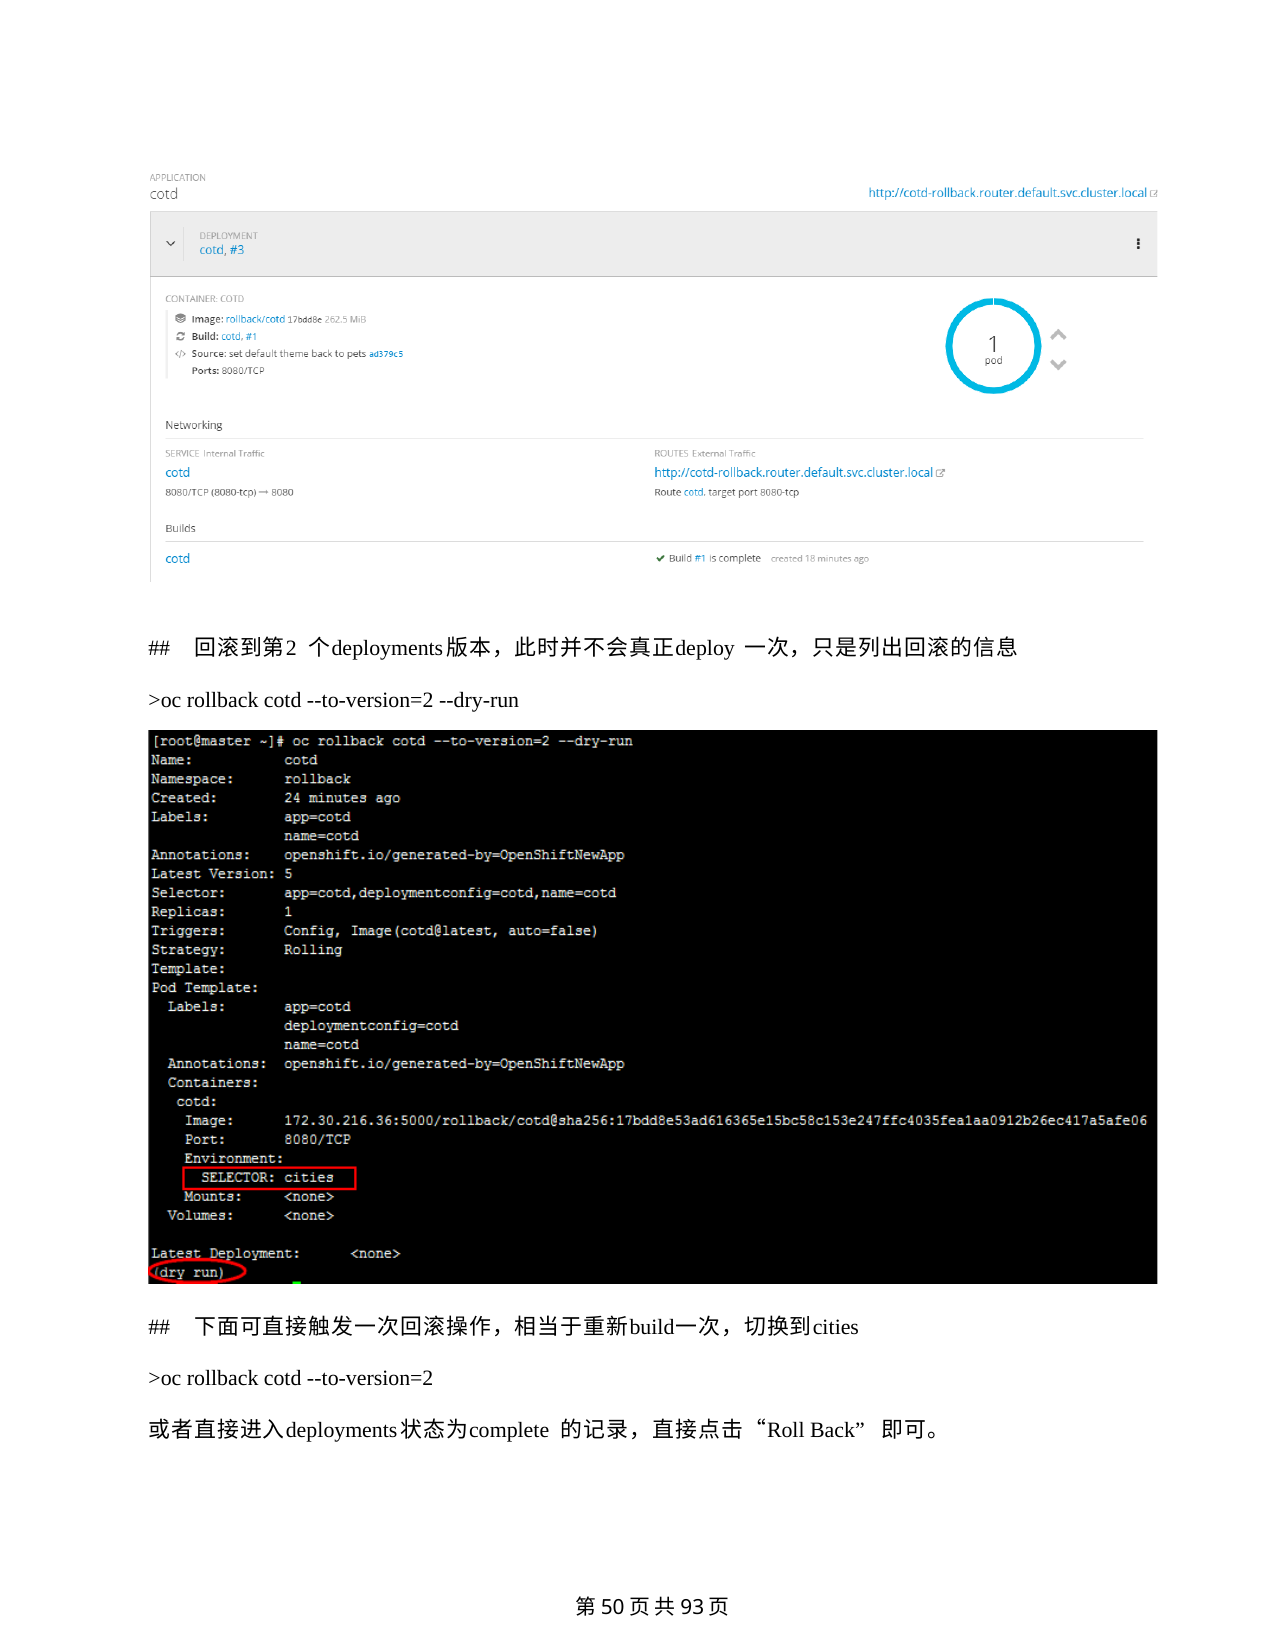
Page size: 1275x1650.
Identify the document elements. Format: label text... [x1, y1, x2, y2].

text >oc rollback cotd --to-version=2 --dry-run [148, 681, 1156, 718]
text 或者直接进入deployments状态为complete的记录，直接点击“Roll Back”即可。 [148, 1409, 1156, 1447]
picture [148, 730, 1158, 1284]
picture [148, 164, 1158, 582]
text ## 下面可直接触发一次回滚操作，相当于重新build一次，切换到cities [148, 1306, 1156, 1343]
text >oc rollback cotd --to-version=2 [148, 1359, 1156, 1397]
text ## 回滚到第2个deployments版本，此时并不会真正deploy一次，只是列出回滚的信息 [148, 627, 1156, 665]
